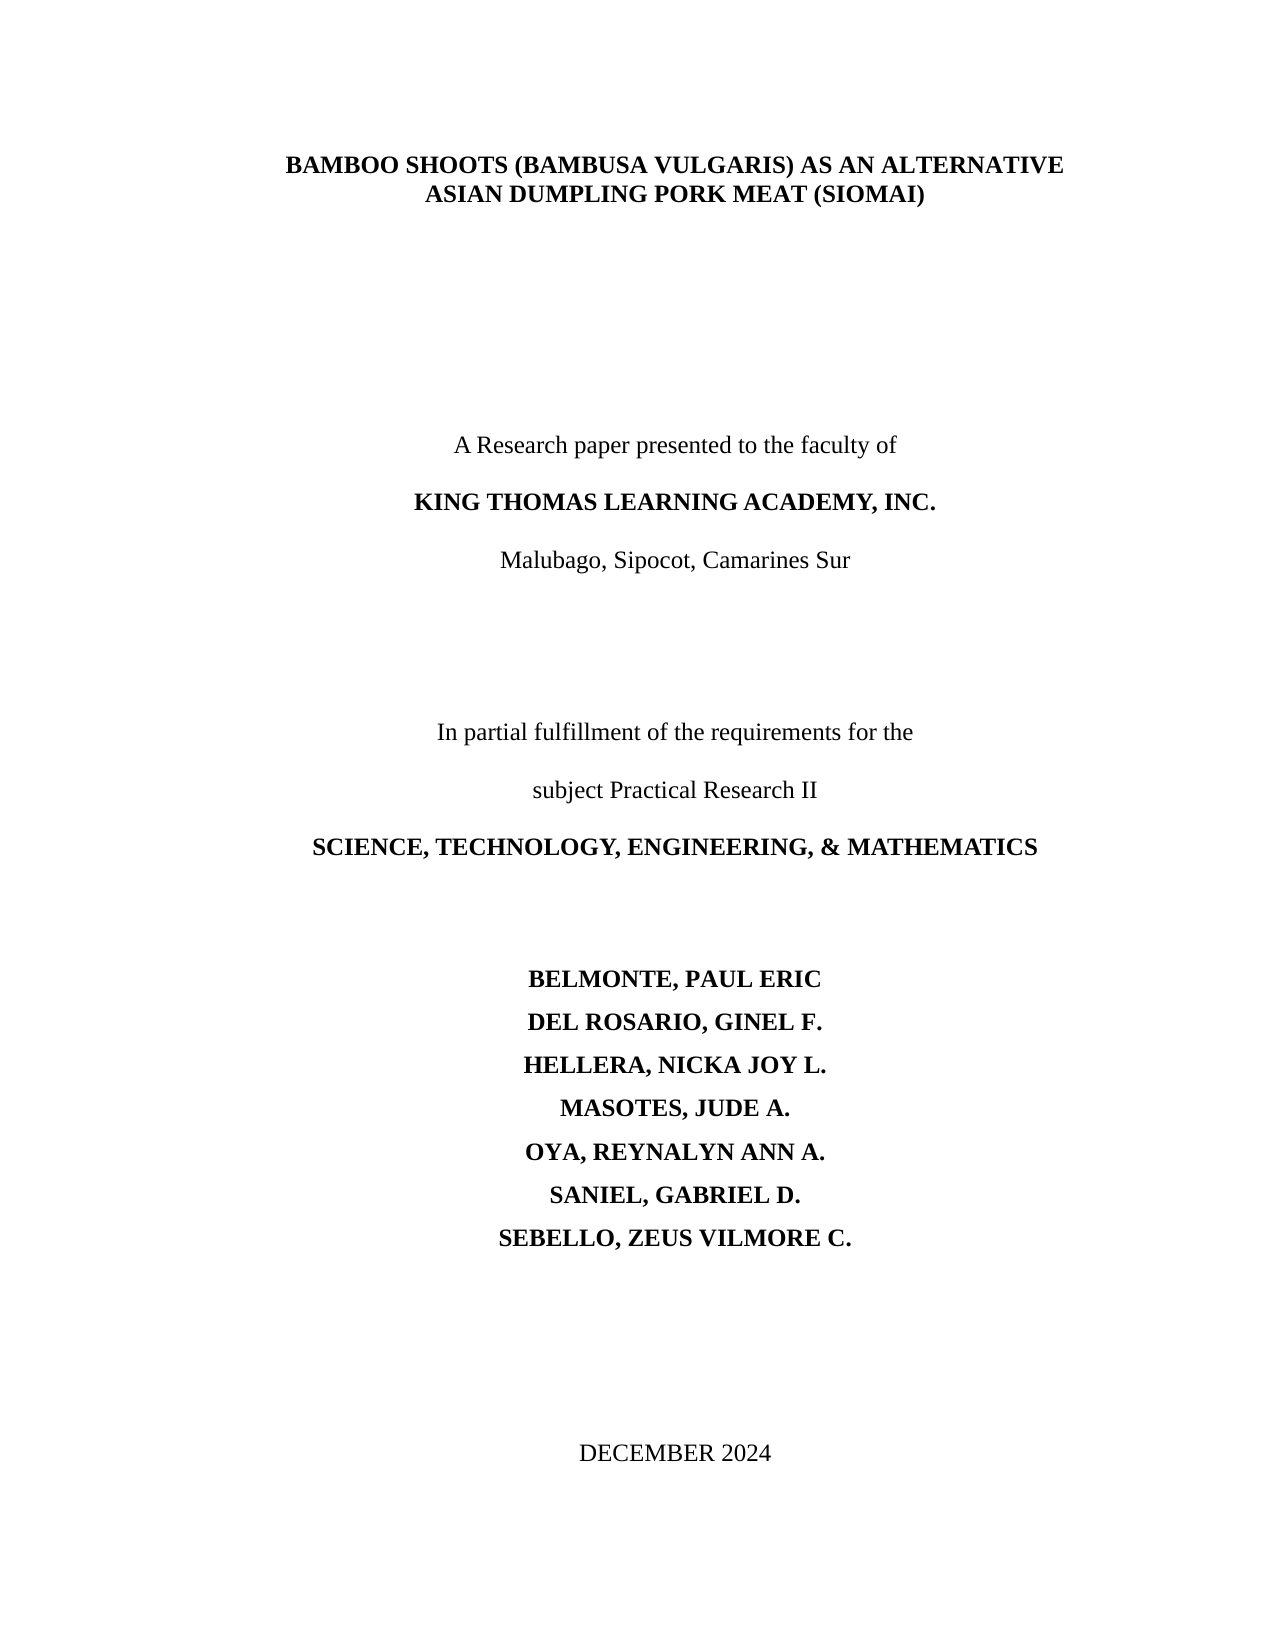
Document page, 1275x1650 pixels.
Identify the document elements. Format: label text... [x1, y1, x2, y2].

text SANIEL, GABRIEL D. [225, 1180, 1125, 1208]
text BAMBOO SHOOTS (BAMBUSA VULGARIS) AS AN ALTERNATIVE [225, 150, 1125, 179]
text Malubago, Sipocot, Camarines Sur [225, 545, 1125, 574]
text HELLERA, NICKA JOY L. [225, 1050, 1125, 1079]
text ASIAN DUMPLING PORK MEAT (SIOMAI) [225, 179, 1125, 207]
text KING THOMAS LEARNING ACADEMY, INC. [225, 487, 1125, 516]
text A Research paper presented to the faculty of [225, 430, 1125, 459]
text DECEMBER 2024 [225, 1438, 1125, 1467]
text SEBELLO, ZEUS VILMORE C. [225, 1223, 1125, 1252]
text BELMONTE, PAUL ERIC [225, 964, 1125, 993]
text SCIENCE, TECHNOLOGY, ENGINEERING, & MATHEMATICS [225, 832, 1125, 861]
text MASOTES, JUDE A. [225, 1093, 1125, 1122]
text OYA, REYNALYN ANN A. [225, 1137, 1125, 1165]
text In partial fulfillment of the requirements for the [225, 717, 1125, 746]
text subject Practical Research II [225, 775, 1125, 804]
text DEL ROSARIO, GINEL F. [225, 1007, 1125, 1036]
